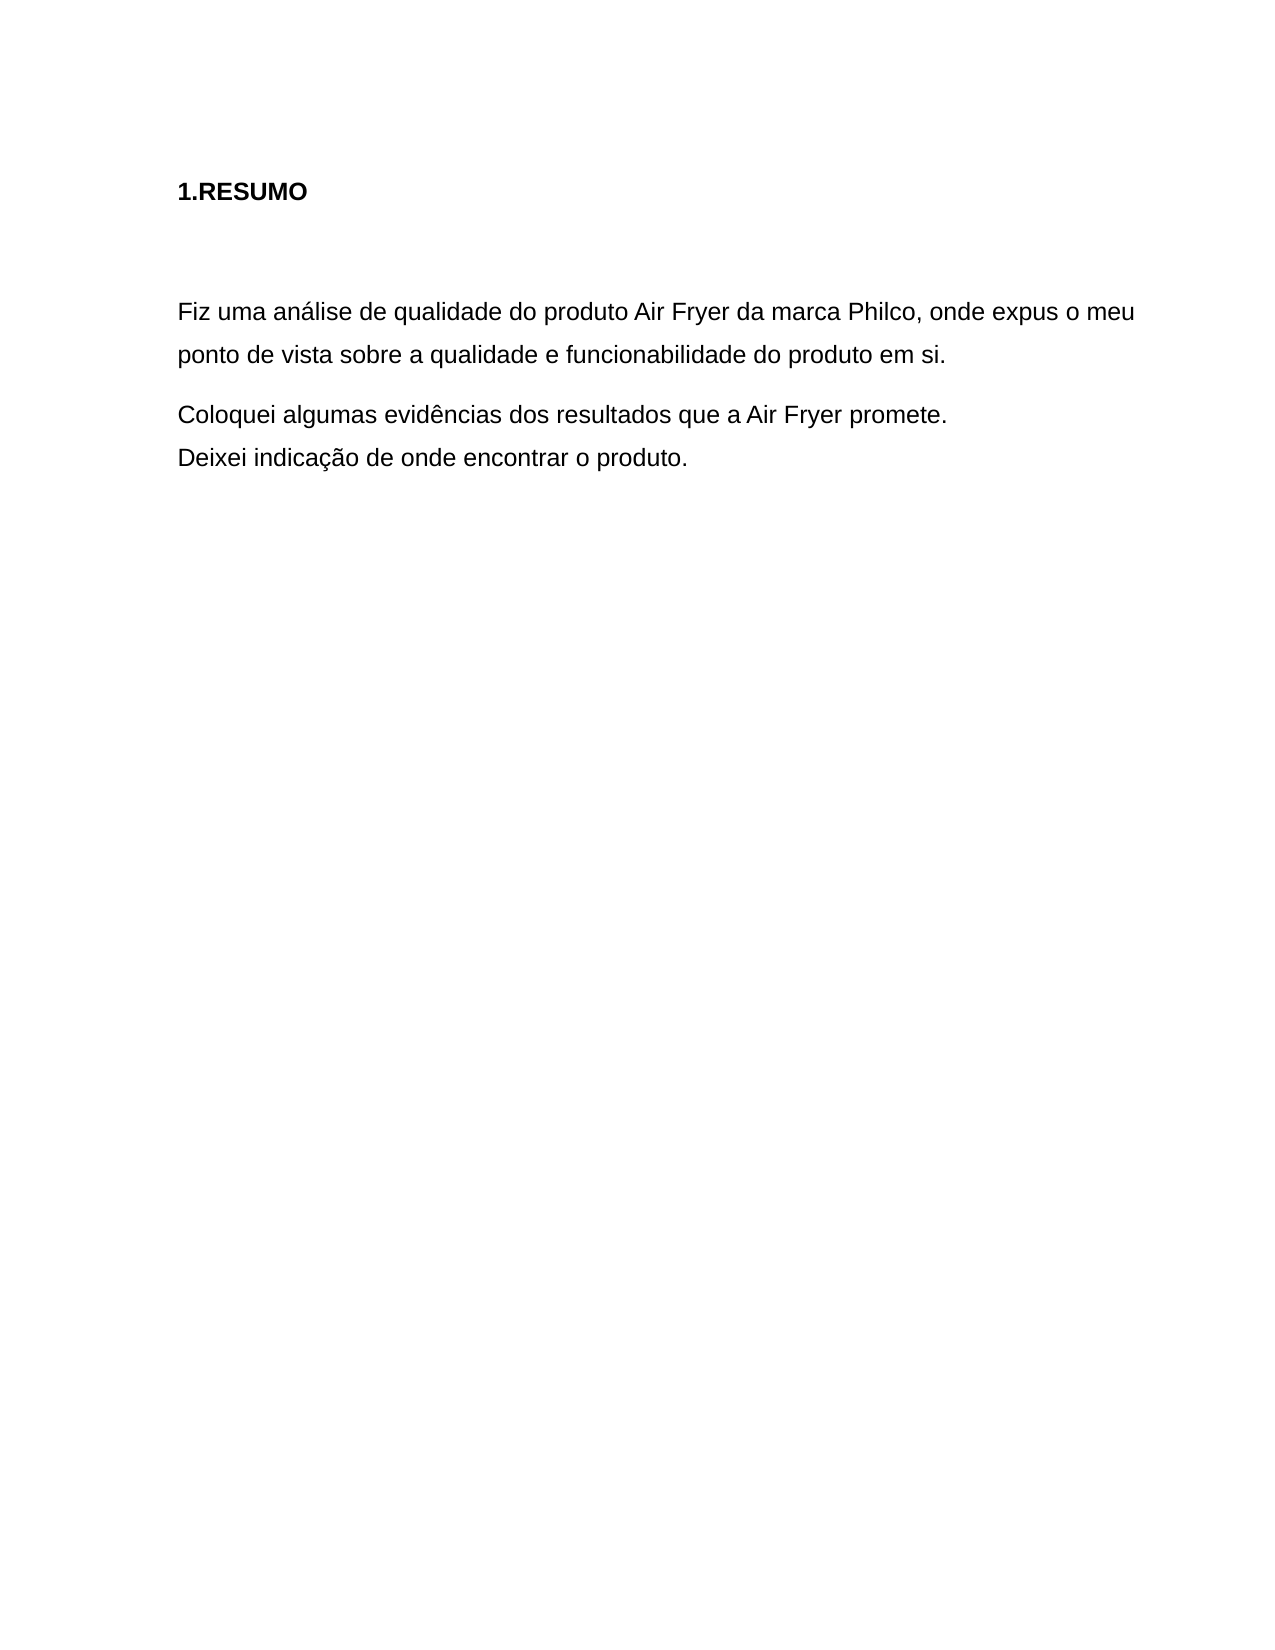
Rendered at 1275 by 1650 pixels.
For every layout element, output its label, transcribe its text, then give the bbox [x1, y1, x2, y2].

text Fiz uma análise de qualidade do produto Air Fryer da marca Philco, onde expus o meu ponto de vista sobre a qualidade e funcionabilidade do produto em si. [177, 297, 1157, 369]
text Coloquei algumas evidências dos resultados que a Air Fryer promete. Deixei indicação de onde encontrar o produto. [177, 400, 1157, 472]
text 1.RESUMO [177, 177, 1157, 206]
